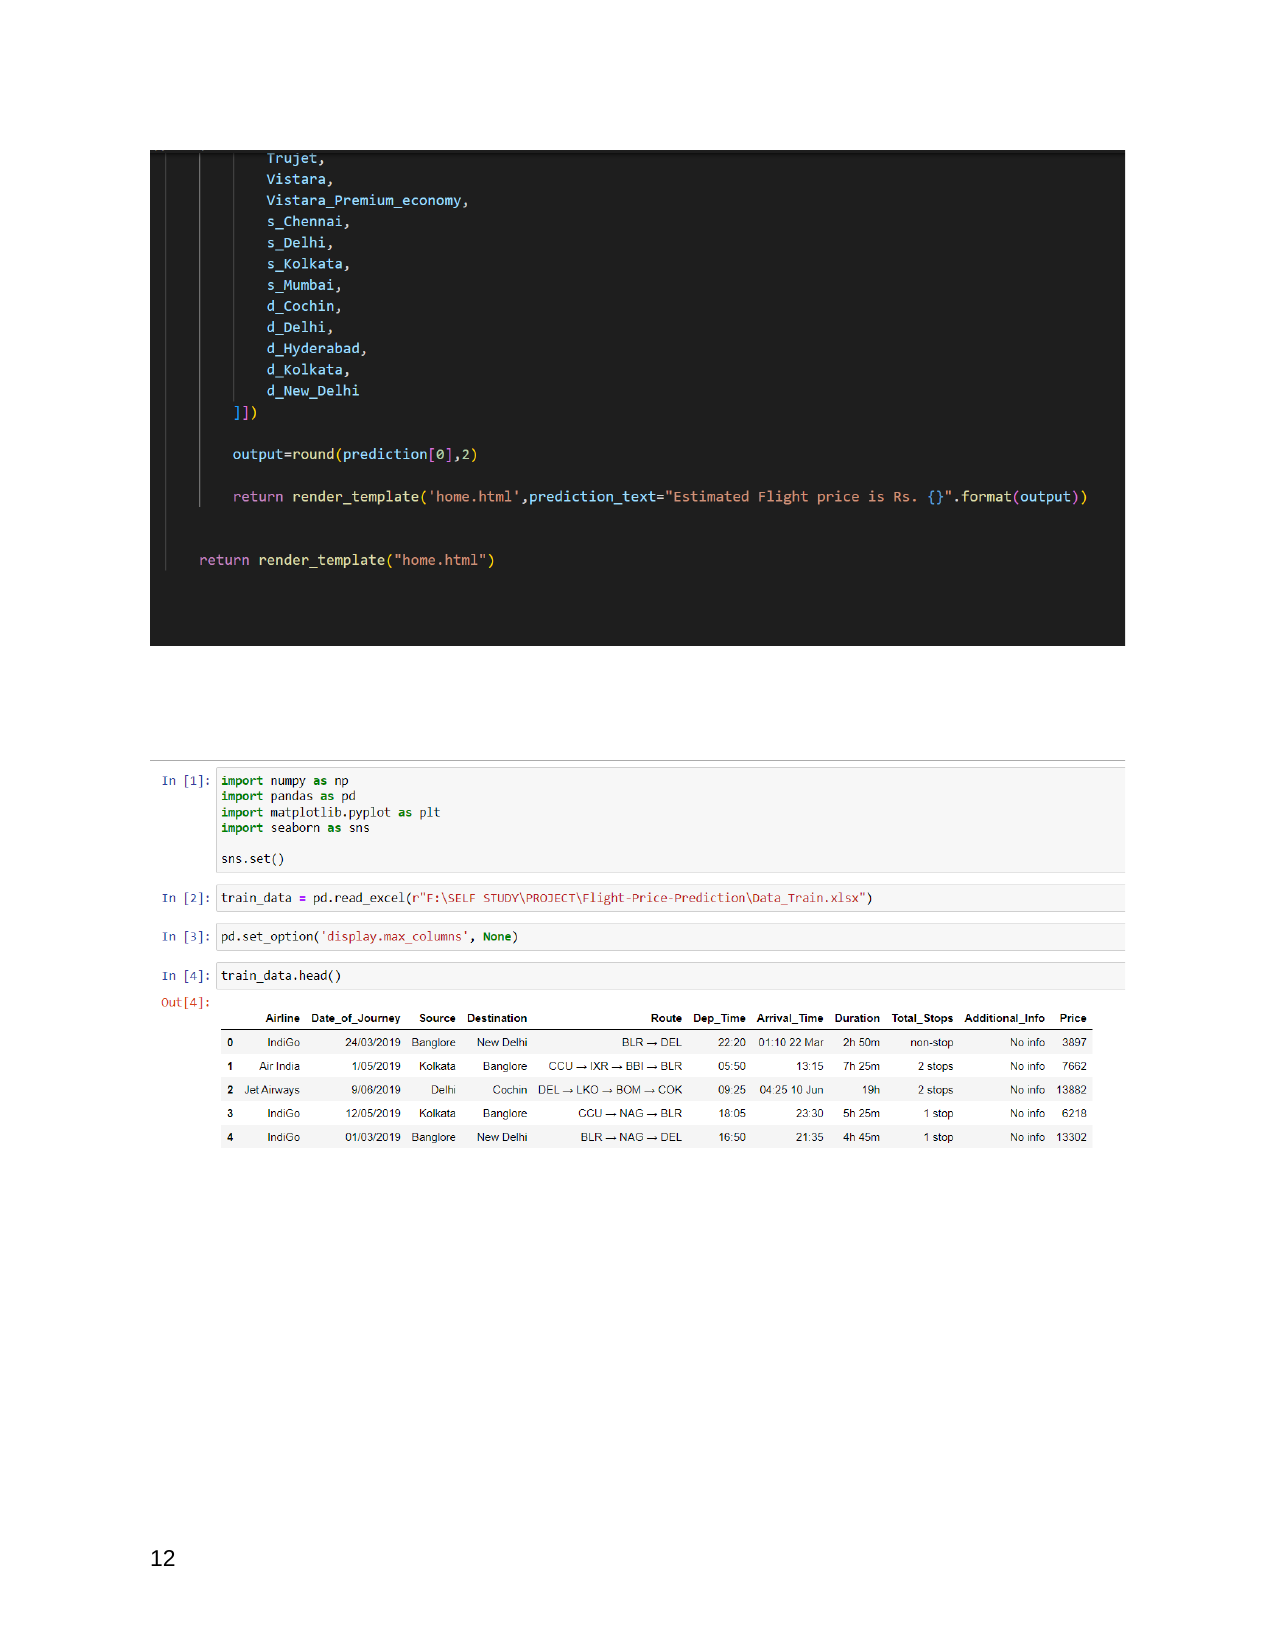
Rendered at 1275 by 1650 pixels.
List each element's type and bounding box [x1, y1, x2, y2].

picture [150, 754, 1125, 1159]
picture [150, 150, 1125, 646]
